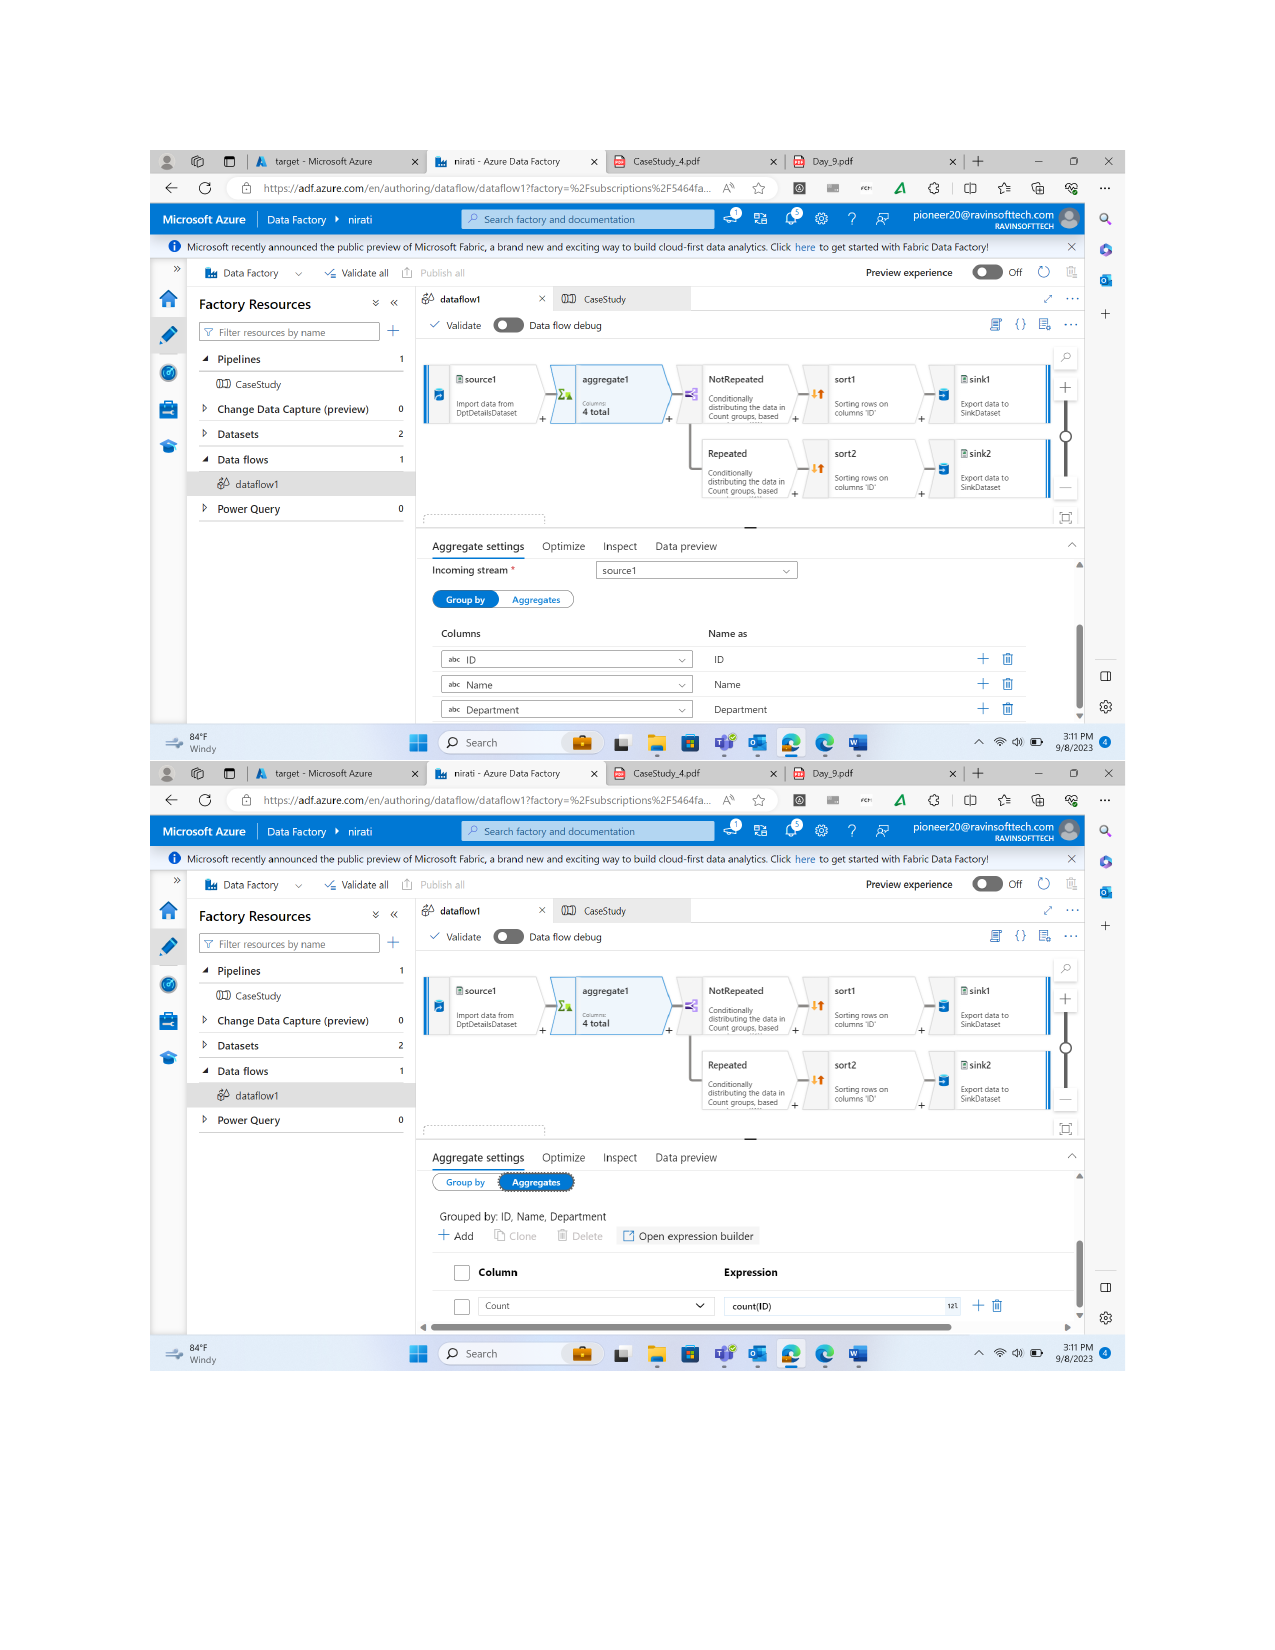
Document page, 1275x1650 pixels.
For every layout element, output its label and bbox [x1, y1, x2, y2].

picture [150, 761, 1125, 1371]
picture [150, 150, 1125, 760]
